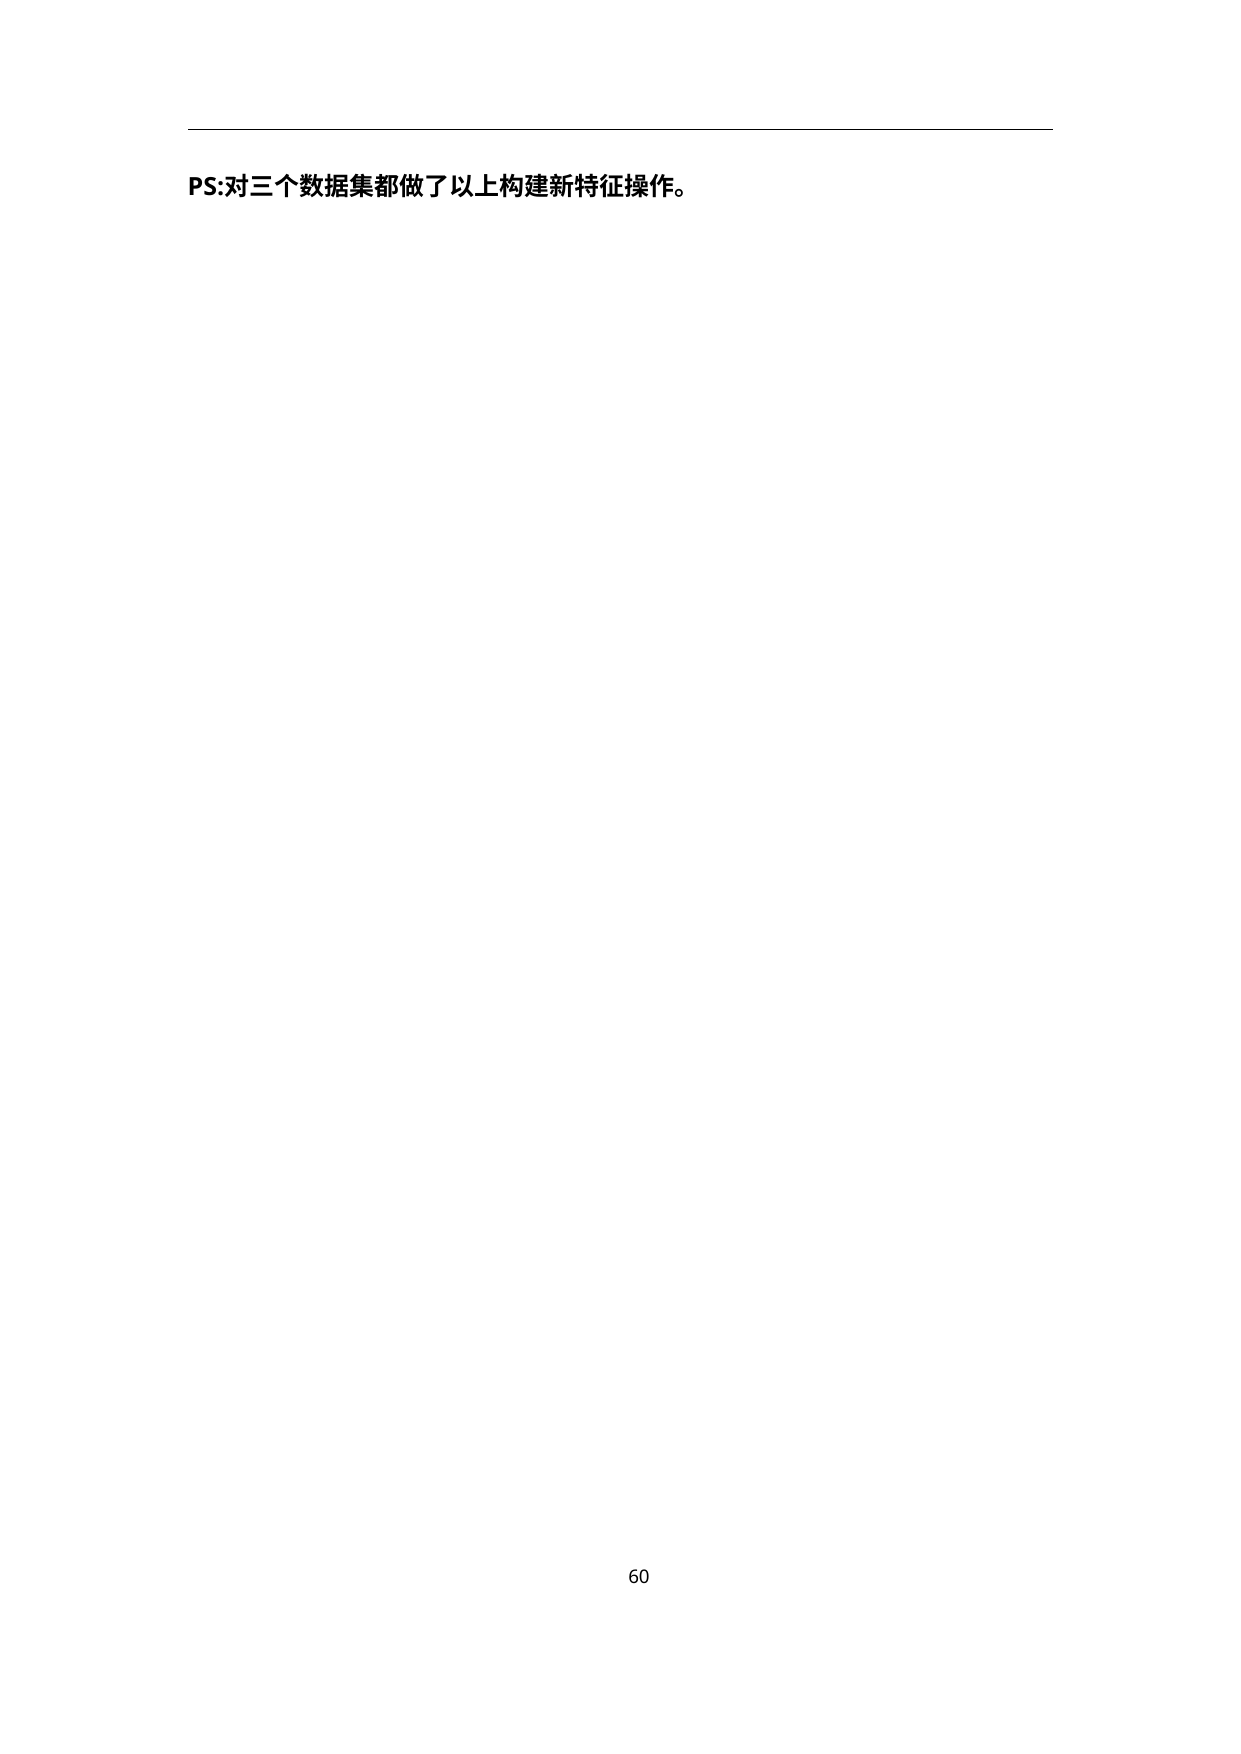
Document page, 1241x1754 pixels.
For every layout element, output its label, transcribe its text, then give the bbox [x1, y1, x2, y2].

text PS:对三个数据集都做了以上构建新特征操作。 [187, 152, 1053, 217]
